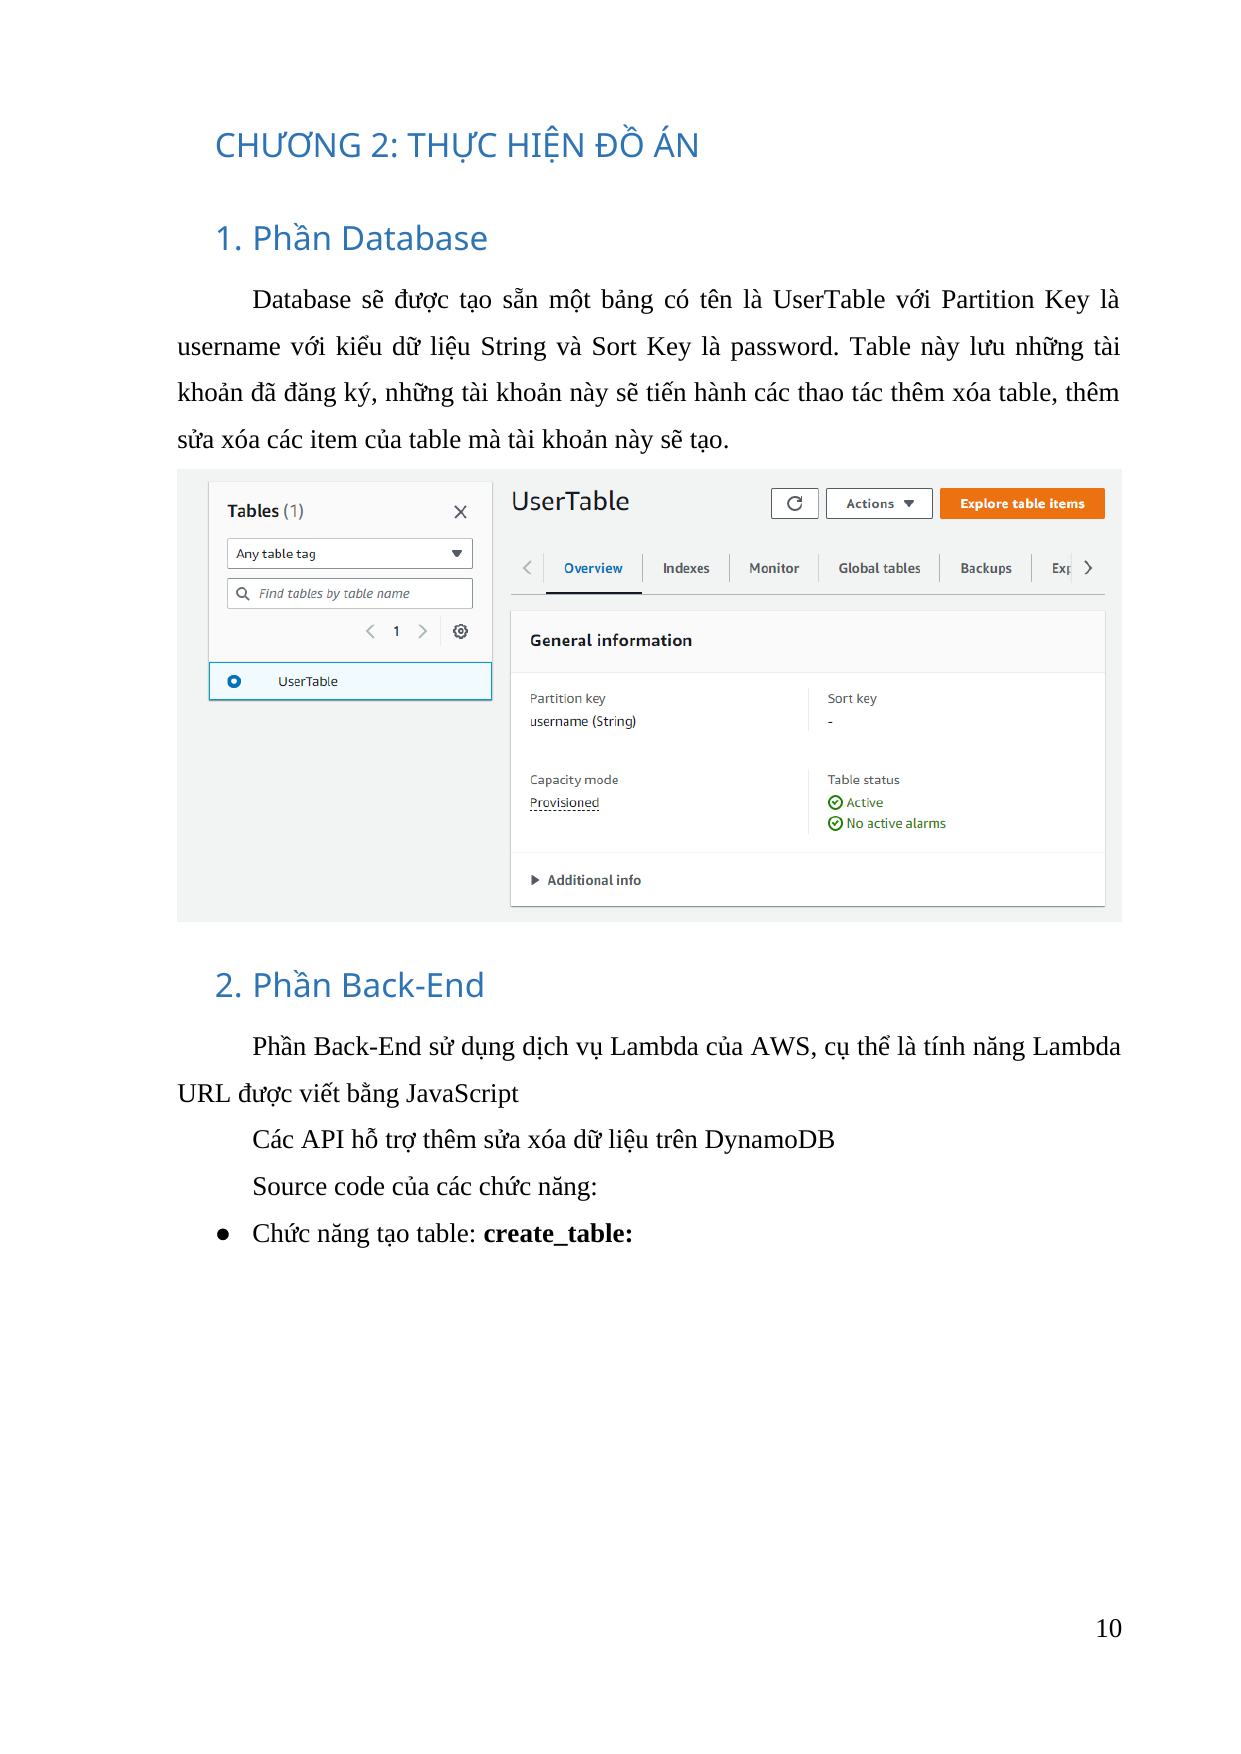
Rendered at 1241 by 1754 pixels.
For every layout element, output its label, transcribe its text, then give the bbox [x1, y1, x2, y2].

text Source code của các chức năng: [177, 1170, 1122, 1201]
subtitle CHƯƠNG 2: THỰC HIỆN ĐỒ ÁN [177, 122, 1122, 167]
text Phần Back-End sử dụng dịch vụ Lambda của AWS, cụ thể là tính năng Lambda URL được viết bằng JavaScript [177, 1030, 1122, 1108]
subtitle Phần Back-End [214, 962, 1122, 1008]
picture [177, 469, 1122, 922]
text Các API hỗ trợ thêm sửa xóa dữ liệu trên DynamoDB [177, 1124, 1122, 1155]
list Chức năng tạo table: create_table: [214, 1217, 1122, 1248]
subtitle Phần Database [214, 215, 1122, 260]
text Database sẽ được tạo sẵn một bảng có tên là UserTable với Partition Key là username với kiểu dữ liệu String và Sort Key là password. Table này lưu những tài khoản đã đăng ký, những tài khoản này sẽ tiến hành các thao tác thêm xóa table, thêm sửa xóa các item của table mà tài khoản này sẽ tạo. [177, 283, 1122, 454]
